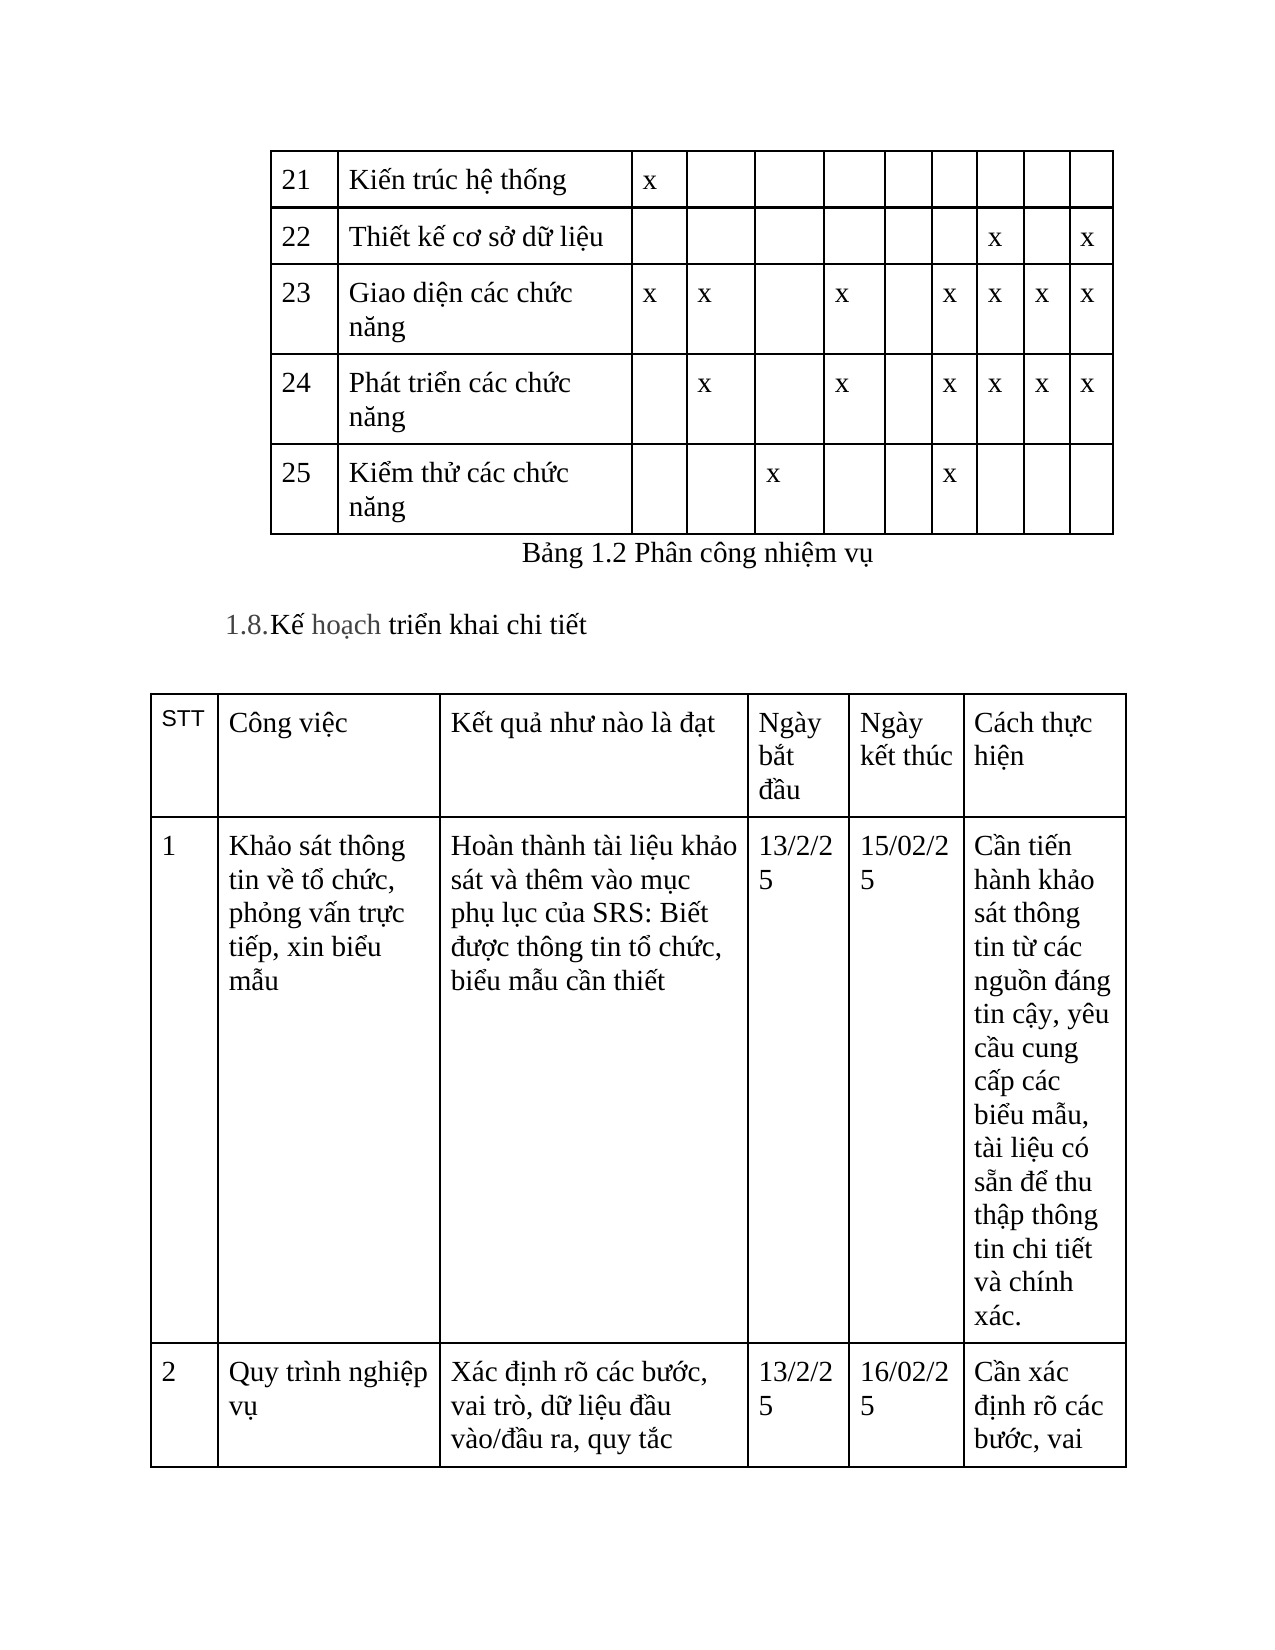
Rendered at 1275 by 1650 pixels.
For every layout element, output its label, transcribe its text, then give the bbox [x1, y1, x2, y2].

subtitle Kế hoạch triển khai chi tiết [225, 607, 1125, 641]
text Bảng 1.2 Phân công nhiệm vụ [270, 535, 1125, 568]
